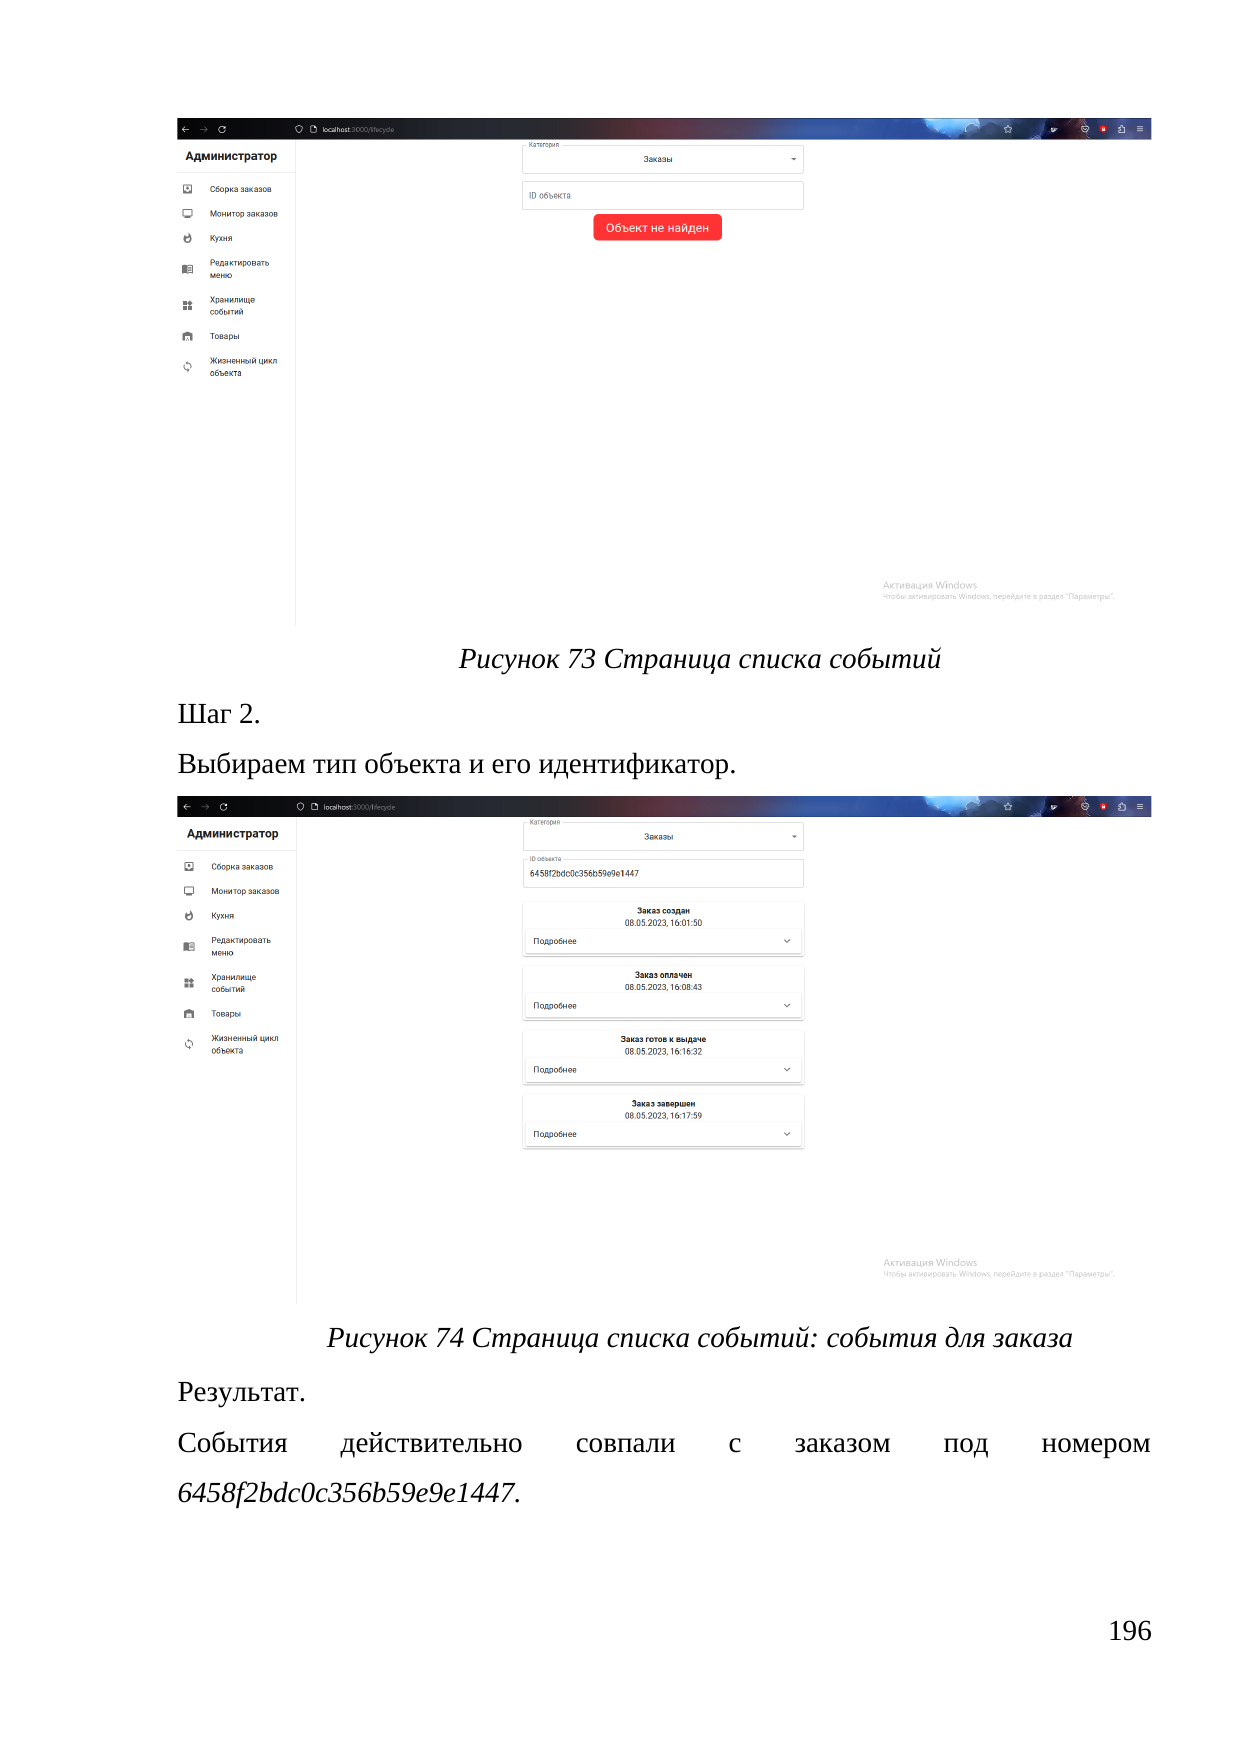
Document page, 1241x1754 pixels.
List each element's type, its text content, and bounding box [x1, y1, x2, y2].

picture [177, 118, 1152, 625]
text Выбираем тип объекта и его идентификатор. [177, 746, 1152, 780]
text Результат. [177, 1374, 1152, 1408]
text Шаг 2. [177, 696, 1152, 729]
text Рисунок 74 Страница списка событий: события для заказа [177, 1320, 1152, 1353]
picture [177, 796, 1152, 1304]
text Рисунок 73 Страница списка событий [177, 641, 1152, 675]
text События действительно совпали с заказом под номером 6458f2bdc0c356b59e9e1447. [177, 1425, 1152, 1508]
